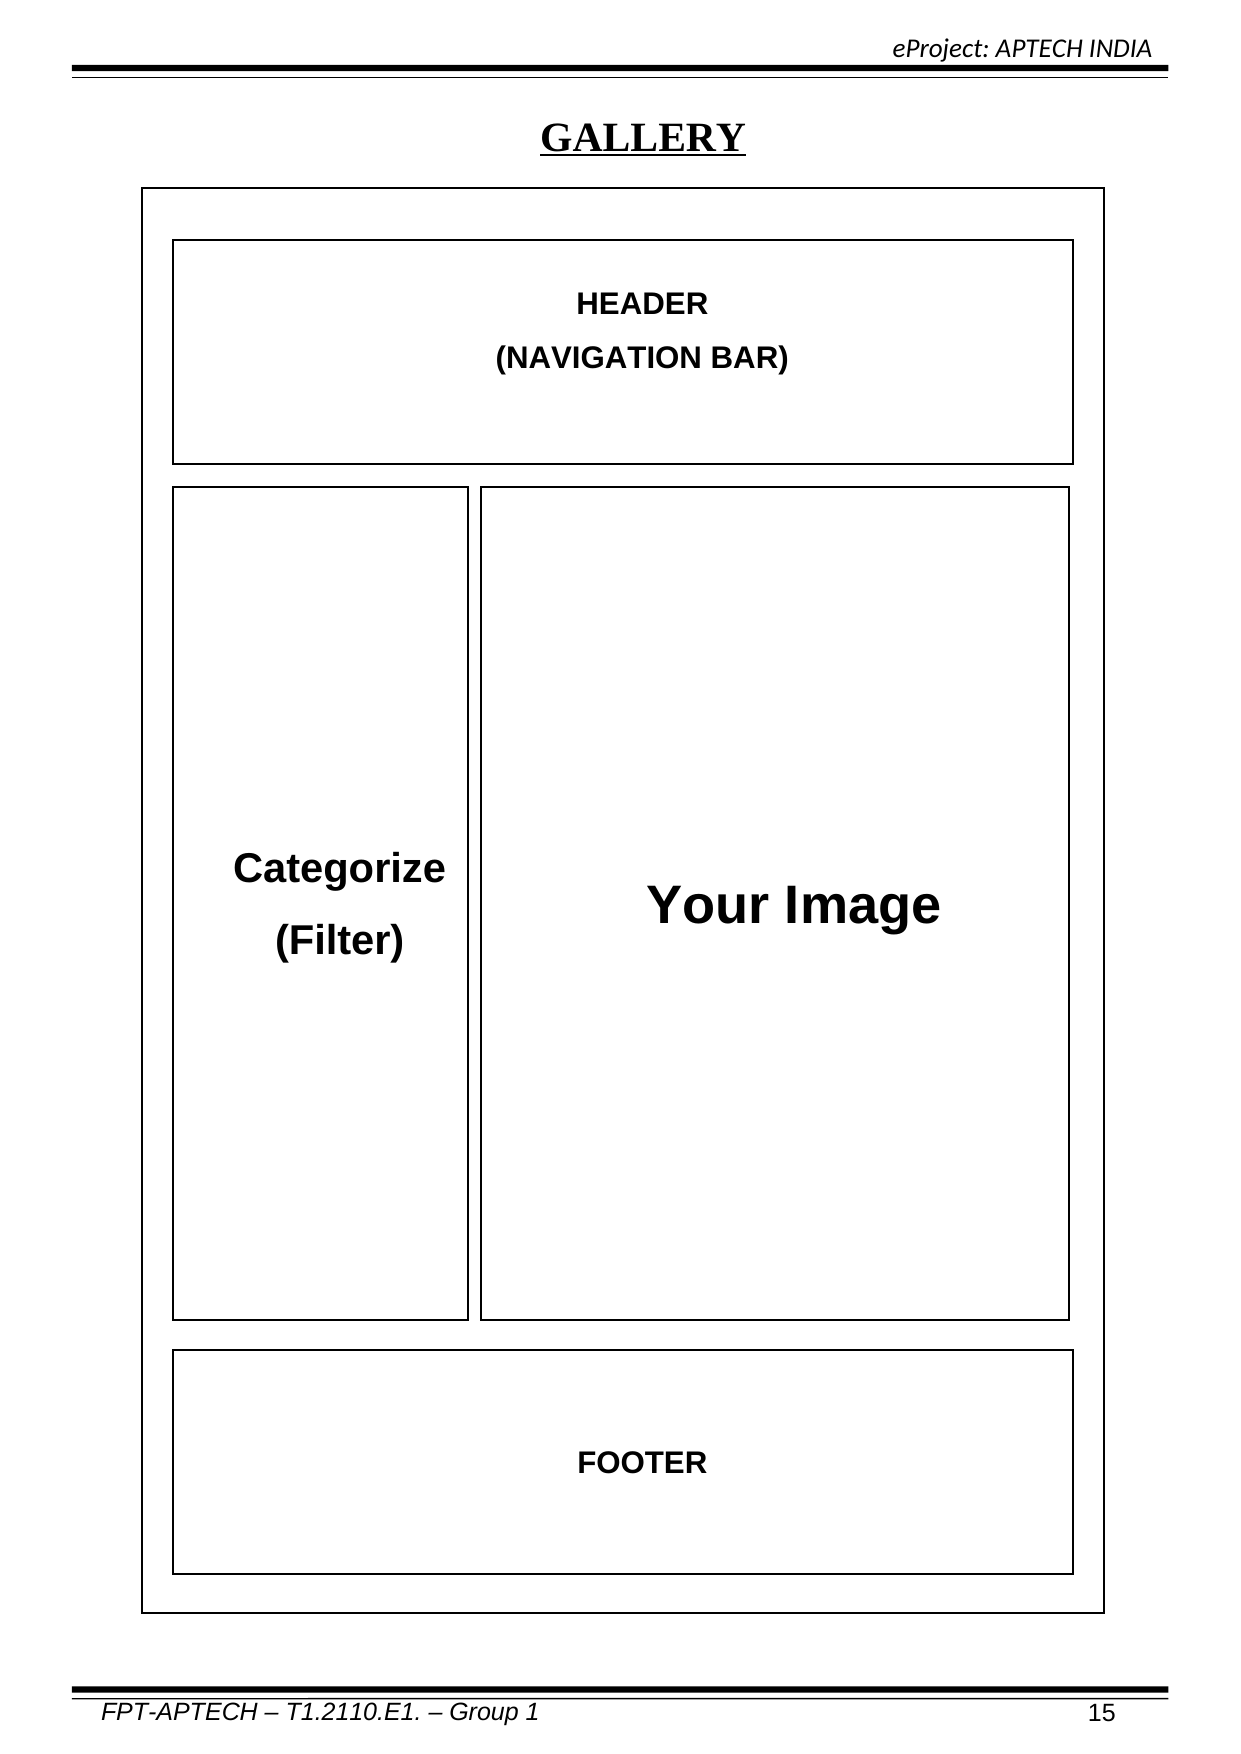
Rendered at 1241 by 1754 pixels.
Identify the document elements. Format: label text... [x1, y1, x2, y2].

text GALLERY [83, 112, 1203, 160]
